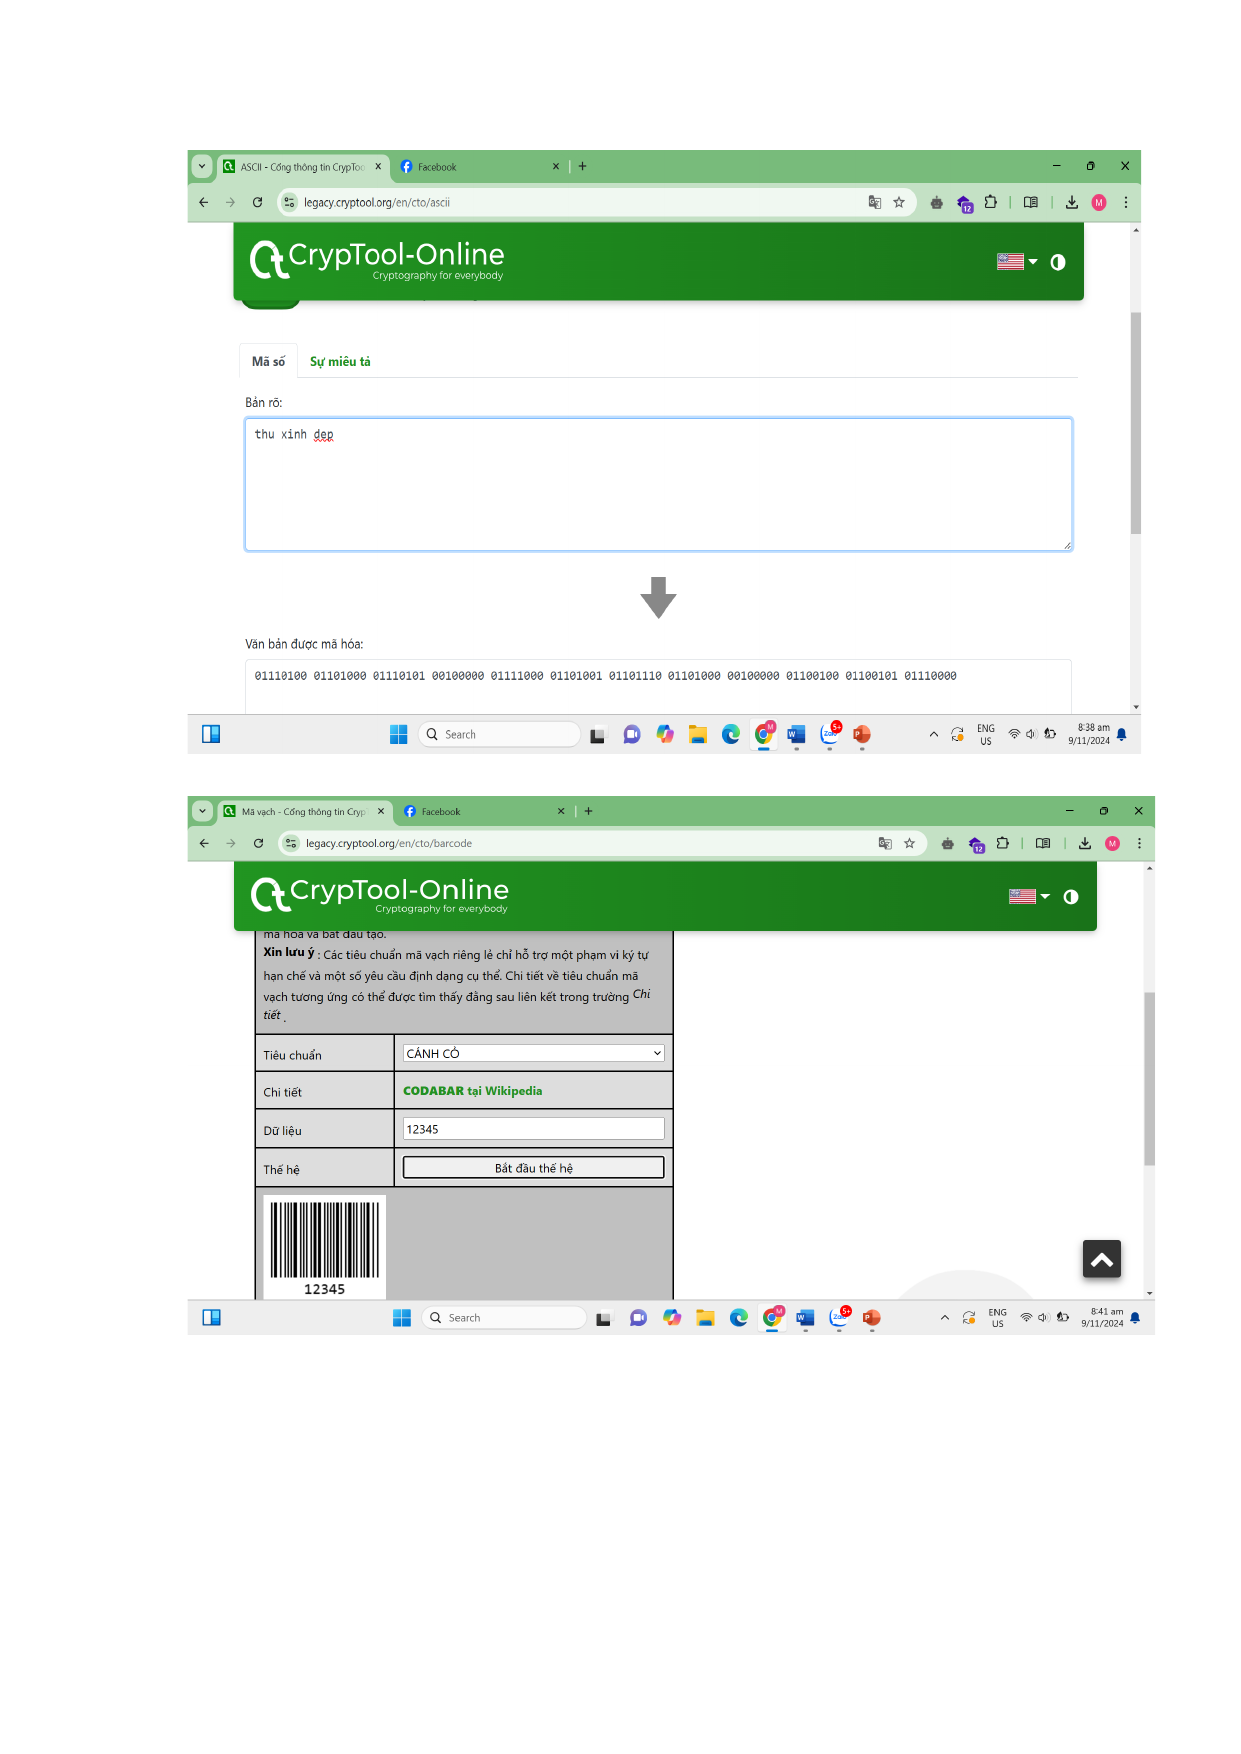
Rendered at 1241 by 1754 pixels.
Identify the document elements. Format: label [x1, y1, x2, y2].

picture [187, 796, 1155, 1335]
picture [187, 150, 1142, 754]
